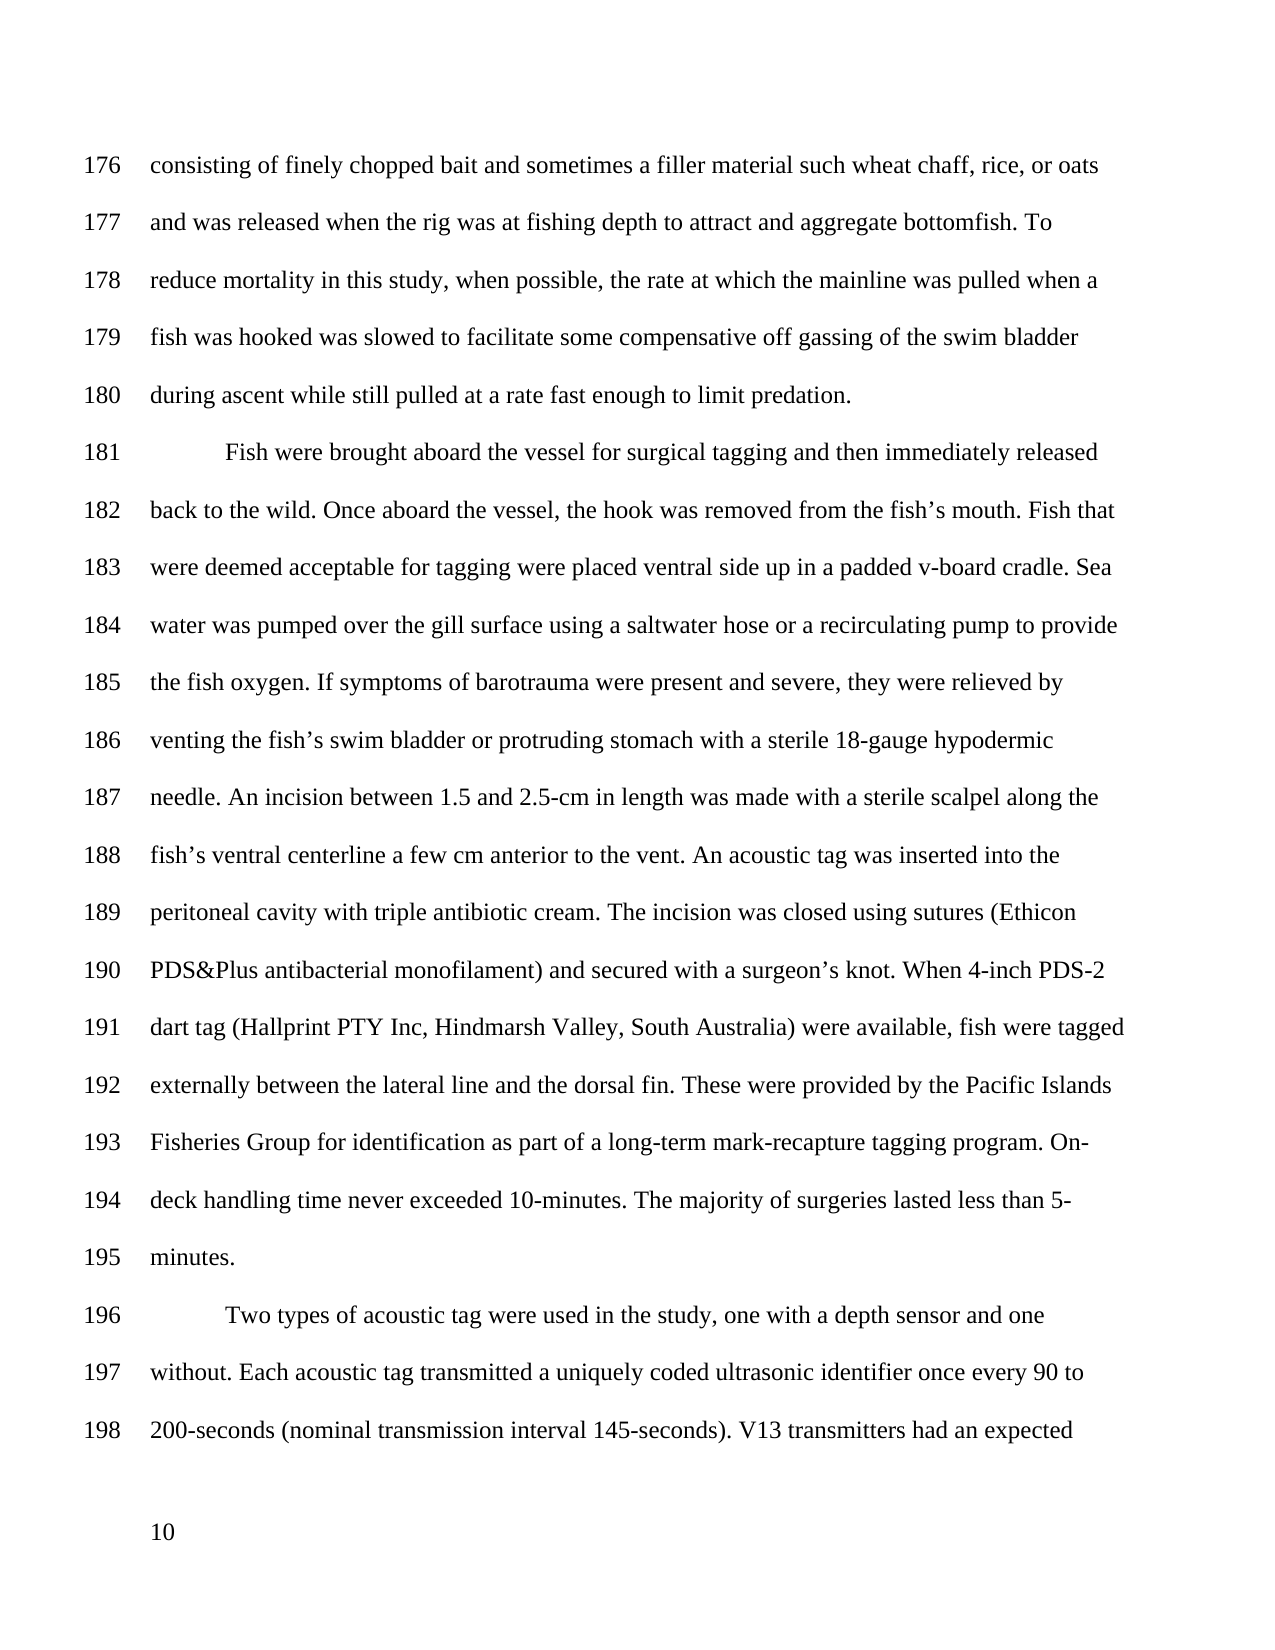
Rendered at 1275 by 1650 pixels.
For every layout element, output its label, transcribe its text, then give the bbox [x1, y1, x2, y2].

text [150, 1300, 1125, 1444]
text Fish were brought aboard the vessel for surgical tagging and then immediately released back to the wild. Once aboard the vessel, the hook was removed from the fish’s mouth. Fish that were deemed acceptable for tagging were placed ventral side up in a padded v-board cradle. Sea water was pumped over the gill surface using a saltwater hose or a recirculating pump to provide the fish oxygen. If symptoms of barotrauma were present and severe, they were relieved by venting the fish’s swim bladder or protruding stomach with a sterile 18-gauge hypodermic needle. An incision between 1.5 and 2.5-cm in length was made with a sterile scalpel along the fish’s ventral centerline a few cm anterior to the vent. An acoustic tag was inserted into the peritoneal cavity with triple antibiotic cream. The incision was closed using sutures (Ethicon PDS&Plus antibacterial monofilament) and secured with a surgeon’s knot. When 4-inch PDS-2 dart tag (Hallprint PTY Inc, Hindmarsh Valley, South Australia) were available, fish were tagged externally between the lateral line and the dorsal fin. These were provided by the Pacific Islands Fisheries Group for identification as part of a long-term mark-recapture tagging program. On-deck handling time never exceeded 10-minutes. The majority of surgeries lasted less than 5-minutes. [150, 437, 1125, 1271]
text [150, 150, 1125, 409]
